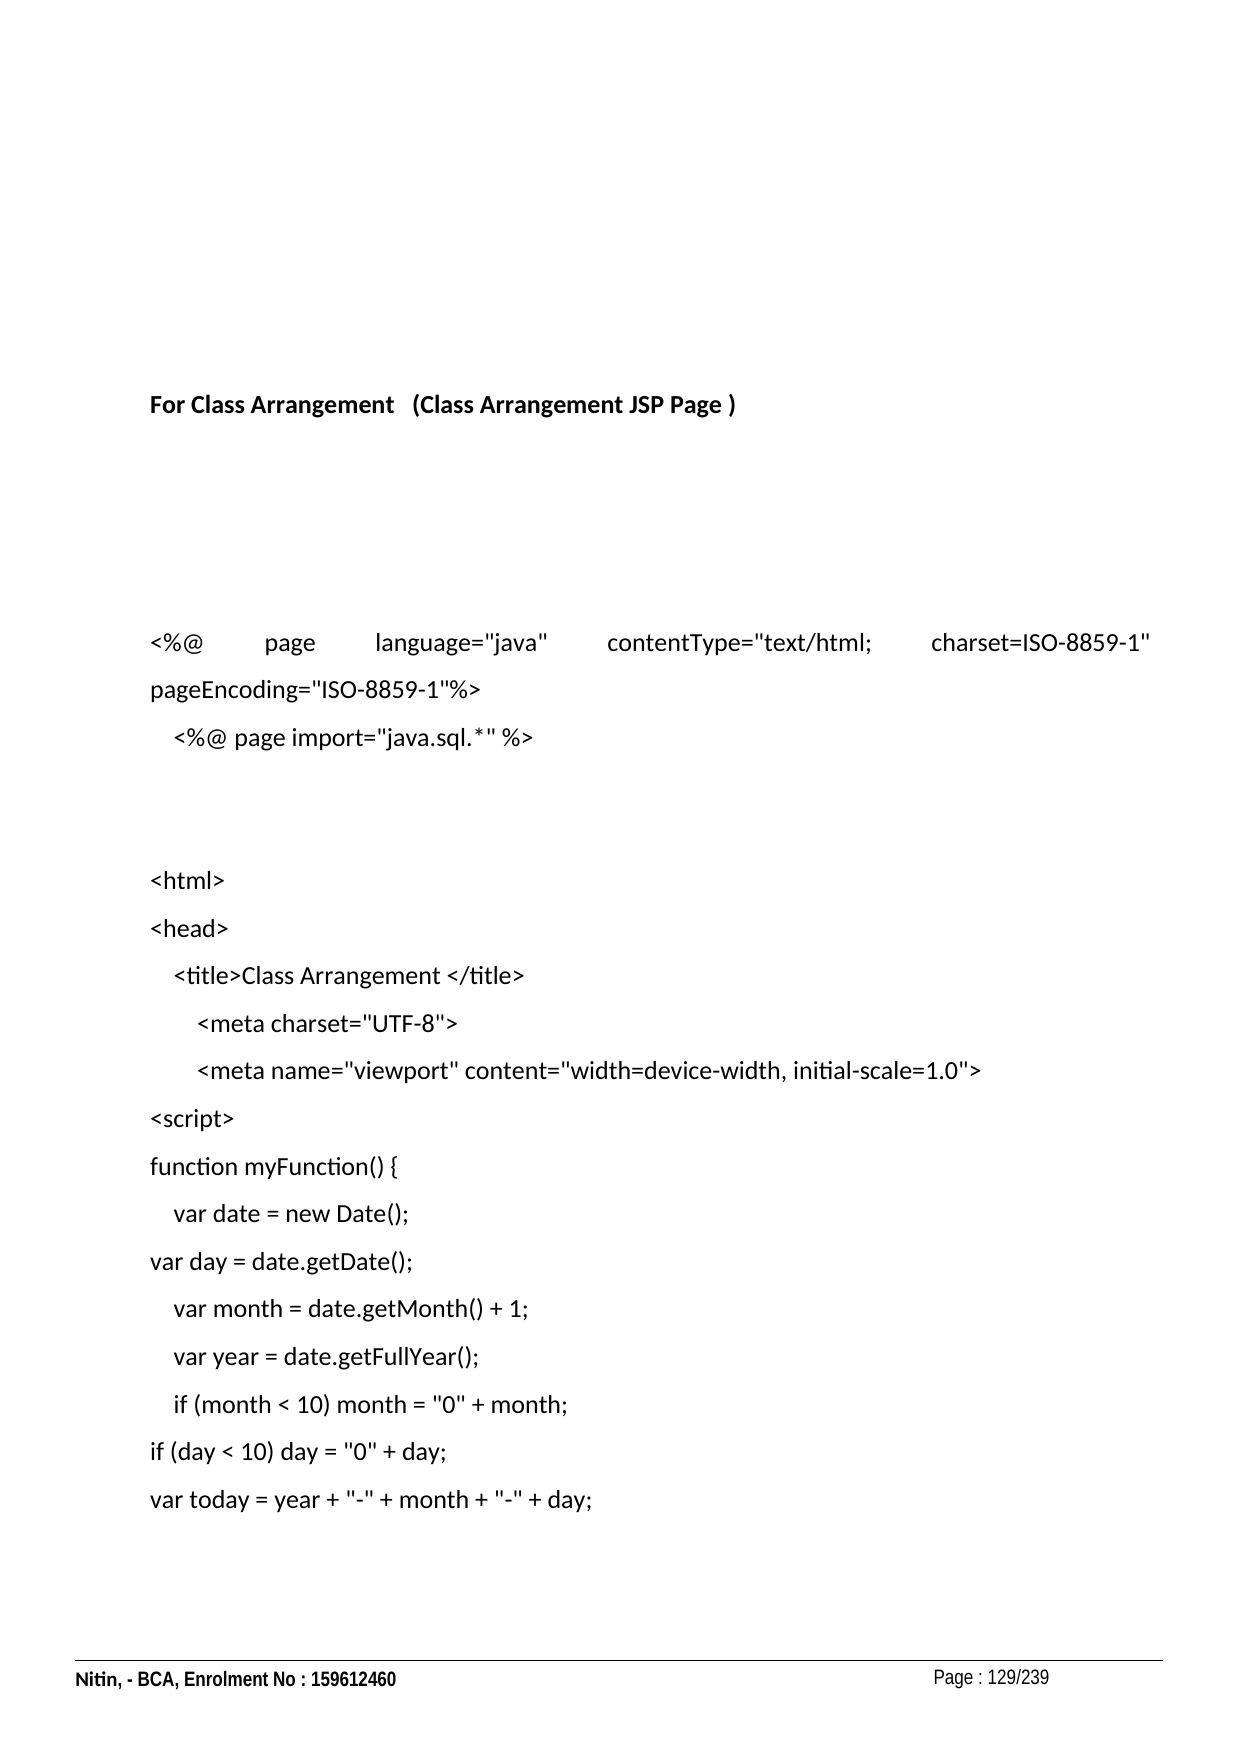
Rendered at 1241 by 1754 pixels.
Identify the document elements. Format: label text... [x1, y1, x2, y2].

text var year = date.getFullYear(); [150, 1340, 1152, 1372]
text function myFunction() { [150, 1150, 1152, 1181]
text <script> [150, 1102, 1152, 1134]
text <meta name="viewport" content="width=device-width, initial-scale=1.0"> [150, 1054, 1152, 1086]
text For Class Arrangement (Class Arrangement JSP Page ) [150, 388, 1152, 420]
text var month = date.getMonth() + 1; [150, 1292, 1152, 1324]
text var day = date.getDate(); [150, 1245, 1152, 1277]
text var date = new Date(); [150, 1197, 1152, 1229]
text <%@ page language="java" contentType="text/html; charset=ISO-8859-1" pageEncoding="ISO-8859-1"%> [150, 626, 1152, 705]
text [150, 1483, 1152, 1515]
text <meta charset="UTF-8"> [150, 1007, 1152, 1039]
text if (month < 10) month = "0" + month; [150, 1388, 1152, 1419]
text <html> [150, 864, 1152, 896]
text if (day < 10) day = "0" + day; [150, 1435, 1152, 1467]
text <%@ page import="java.sql.*" %> [150, 721, 1152, 753]
text <title>Class Arrangement </title> [150, 959, 1152, 991]
text <head> [150, 912, 1152, 943]
